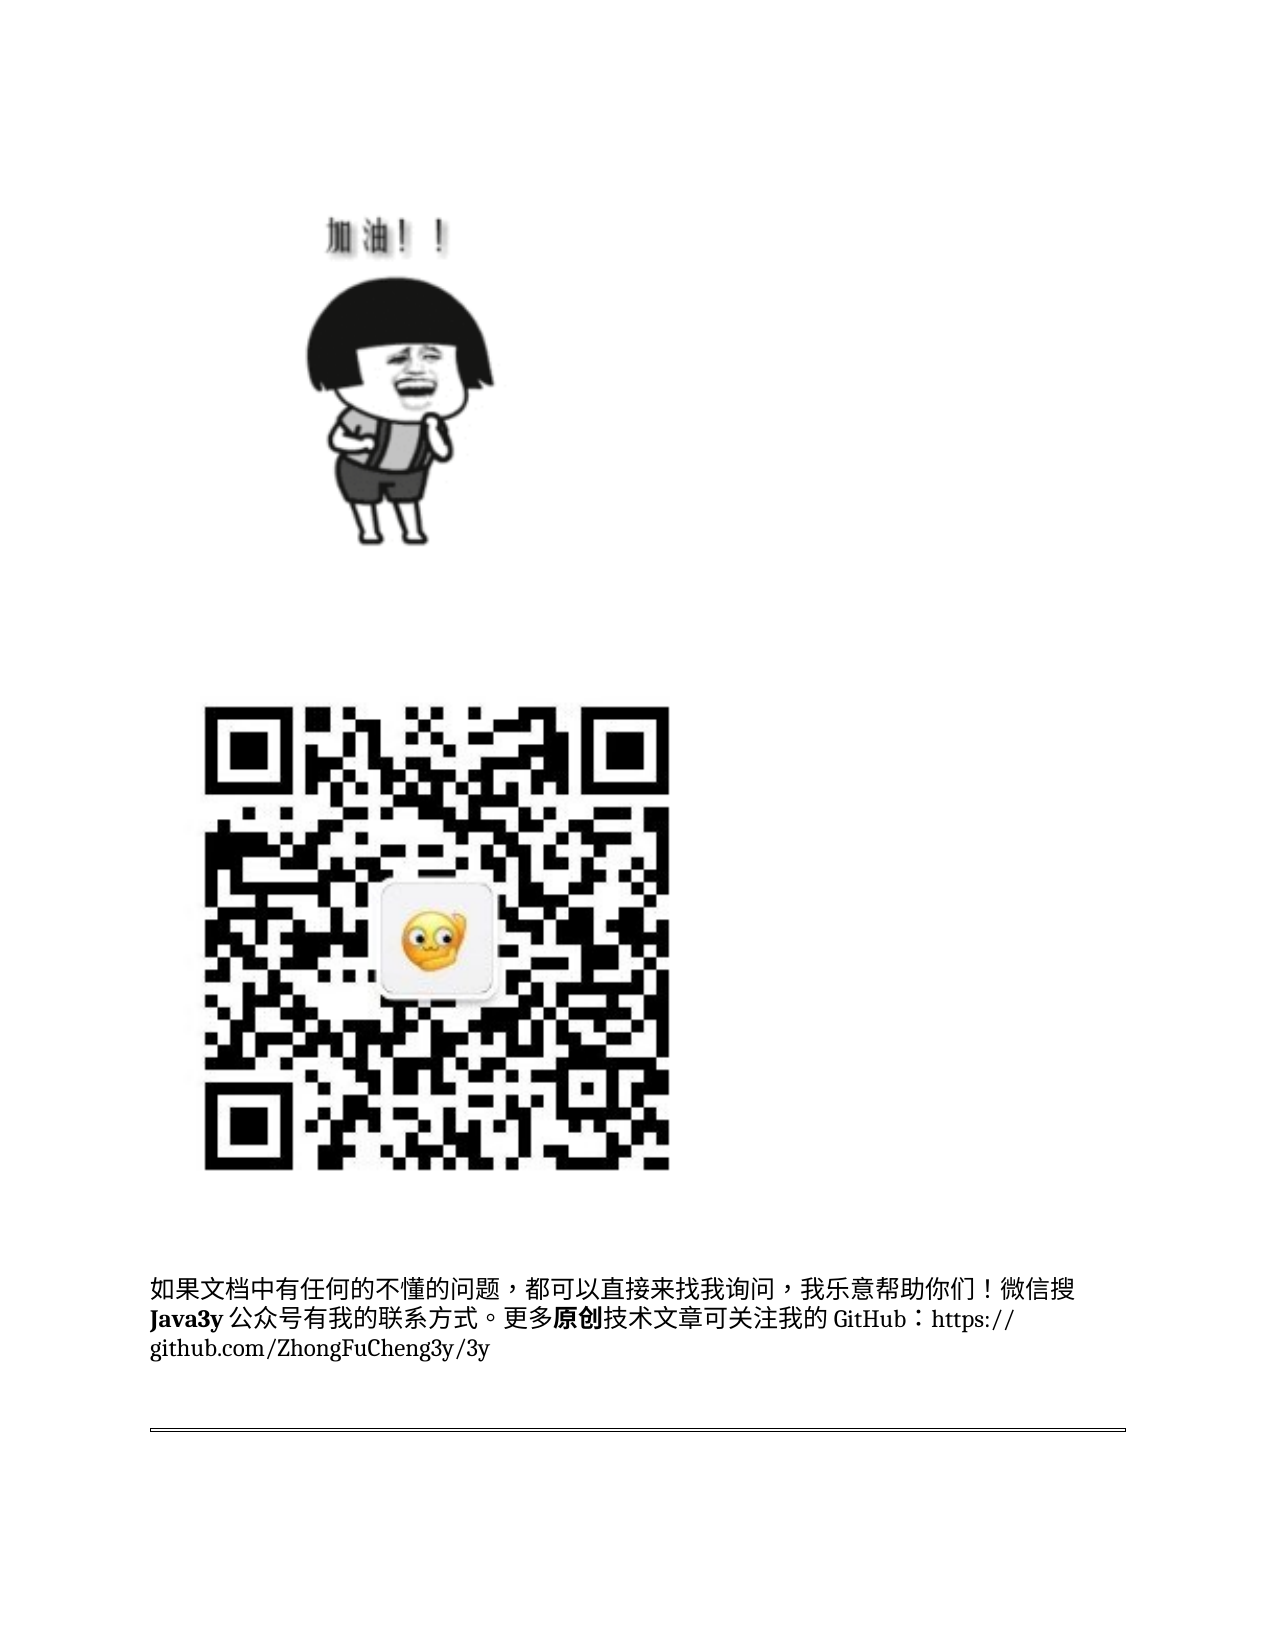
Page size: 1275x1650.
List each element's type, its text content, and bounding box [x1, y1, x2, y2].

picture [168, 670, 707, 1208]
picture [168, 150, 628, 609]
text 如果⽂档中有任何的不懂的问题，都可以直接来找我询问，我乐意帮助你们！微信搜Java3y公众号有我的联系⽅式。更多原创技术⽂章可关注我的GitHub：https://github.com/ZhongFuCheng3y/3y [150, 1276, 1125, 1362]
